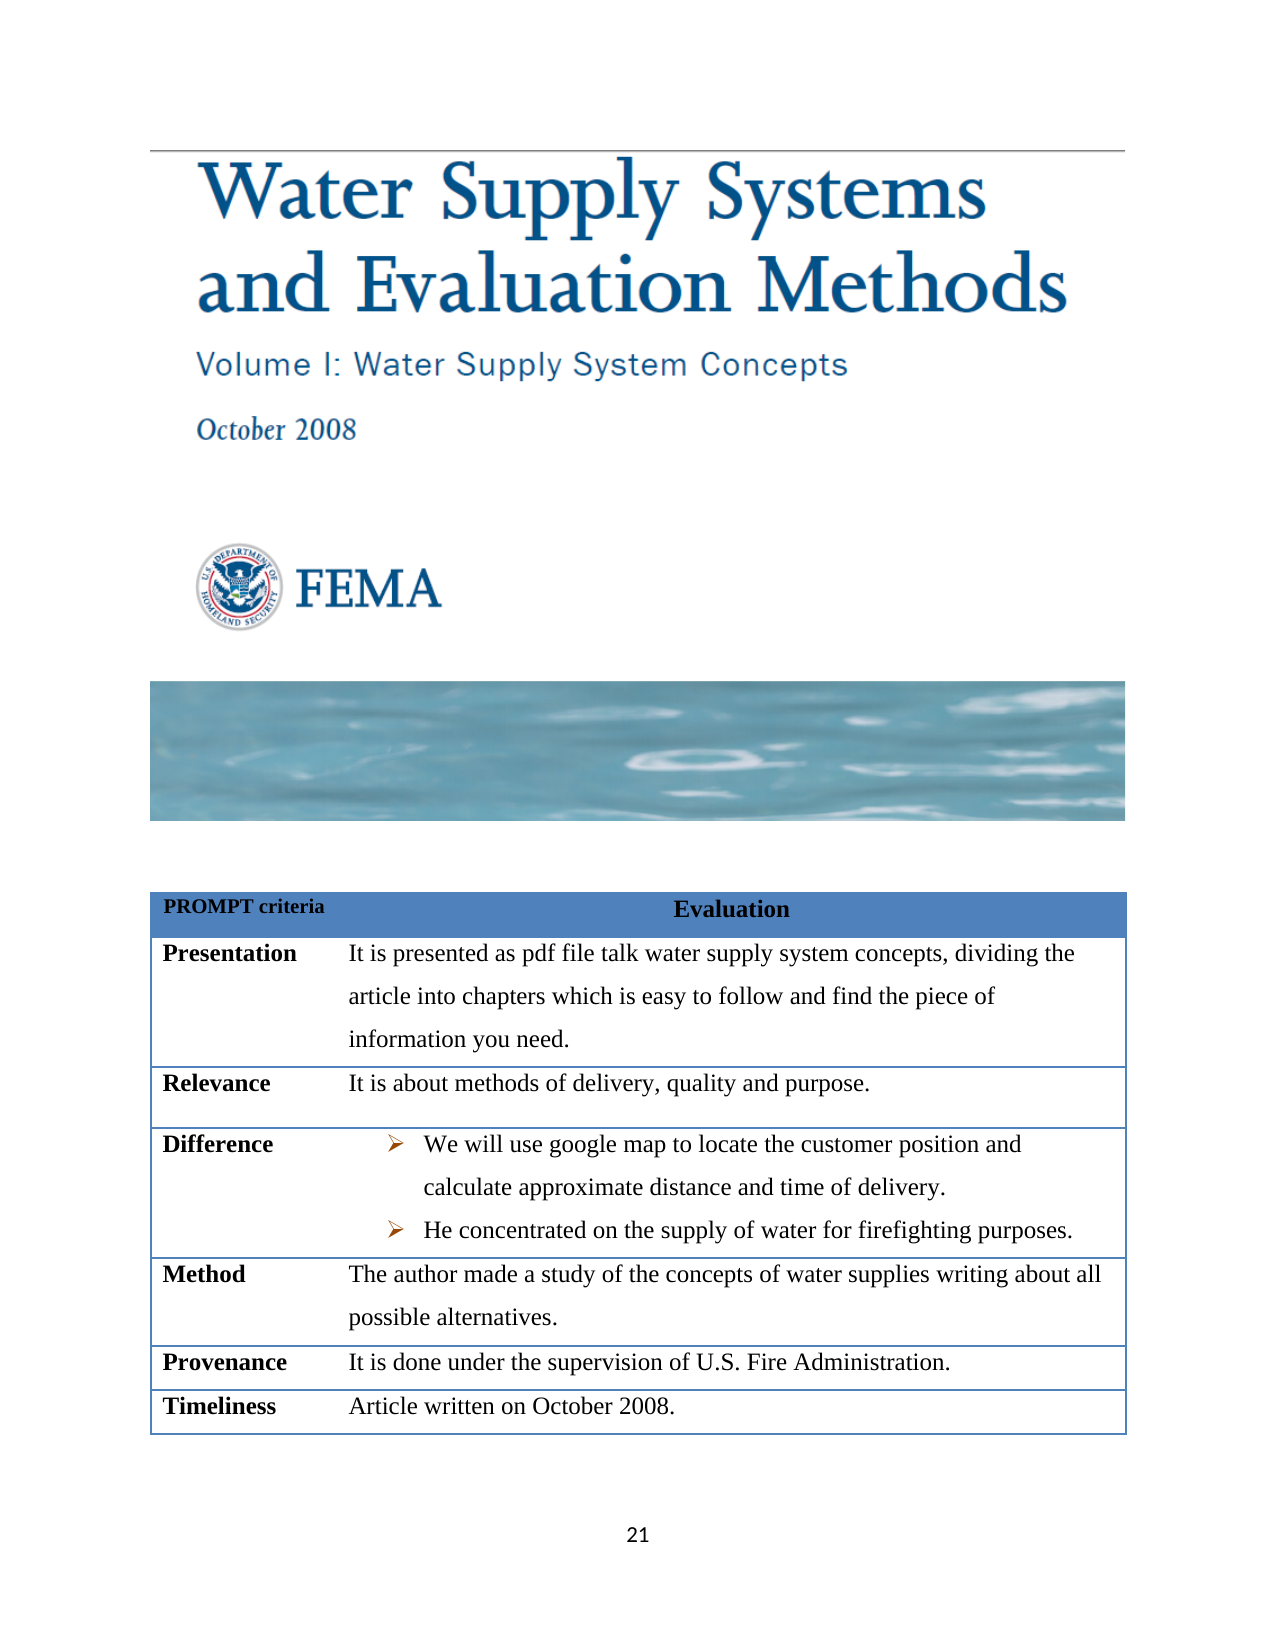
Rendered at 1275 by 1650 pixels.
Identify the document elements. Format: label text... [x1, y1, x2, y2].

table_cell It is about methods of delivery, quality and purpose. [337, 1068, 1125, 1127]
table_cell We will use google map to locate the customer position and calculate approximate distance and time of delivery. He concentrated on the supply of water for firefighting purposes. [337, 1129, 1125, 1257]
table_cell Article written on October 2008. [337, 1391, 1125, 1433]
table_cell Difference [152, 1129, 337, 1257]
table_cell Presentation [152, 938, 337, 1066]
table_cell The author made a study of the concepts of water supplies writing about all possible alternatives. [337, 1259, 1125, 1345]
table_cell Provenance [152, 1347, 337, 1389]
table_cell It is presented as pdf file talk water supply system concepts, dividing the article into chapters which is easy to follow and find the piece of information you need. [337, 938, 1125, 1066]
picture [150, 150, 1125, 821]
table_cell It is done under the supervision of U.S. Fire Administration. [337, 1347, 1125, 1389]
table_cell Method [152, 1259, 337, 1345]
table_header PROMPT criteria [152, 894, 337, 936]
table_cell Relevance [152, 1068, 337, 1127]
table_cell Timeliness [152, 1391, 337, 1433]
table_header Evaluation [337, 894, 1125, 936]
